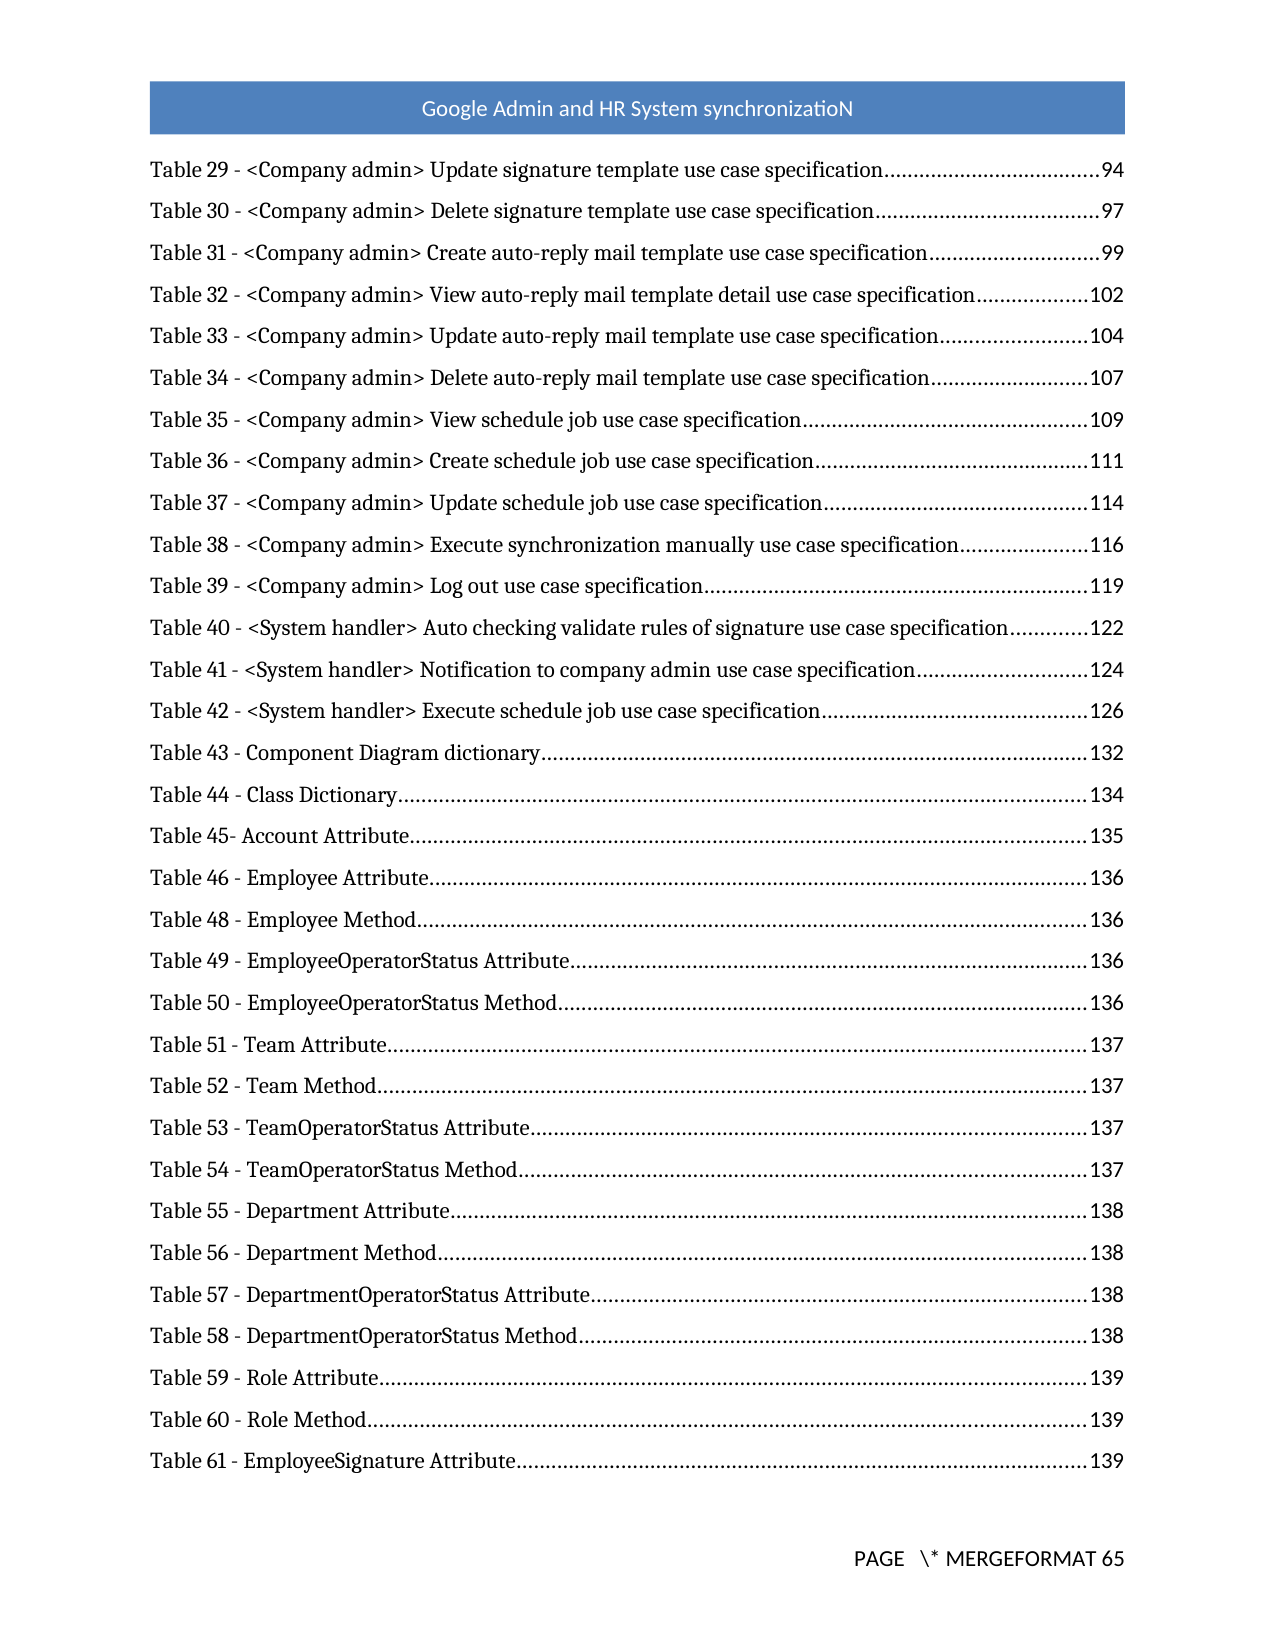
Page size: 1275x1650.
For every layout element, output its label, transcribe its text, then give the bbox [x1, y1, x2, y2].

text Table 32 - <Company admin> View auto-reply mail template detail use case specification 102 [150, 275, 1125, 312]
text Table 59 - Role Attribute 139 [150, 1358, 1125, 1396]
text Table 57 - DepartmentOperatorStatus Attribute 138 [150, 1275, 1125, 1312]
text Table 44 - Class Dictionary 134 [150, 775, 1125, 812]
text Table 46 - Employee Attribute 136 [150, 858, 1125, 896]
text Table 41 - <System handler> Notification to company admin use case specification 124 [150, 650, 1125, 687]
text Table 39 - <Company admin> Log out use case specification 119 [150, 567, 1125, 604]
text Table 43 - Component Diagram dictionary 132 [150, 733, 1125, 771]
text Table 53 - TeamOperatorStatus Attribute 137 [150, 1108, 1125, 1146]
text Table 36 - <Company admin> Create schedule job use case specification 111 [150, 442, 1125, 479]
text Table 49 - EmployeeOperatorStatus Attribute 136 [150, 942, 1125, 979]
text Table 30 - <Company admin> Delete signature template use case specification 97 [150, 192, 1125, 229]
text Table 45- Account Attribute 135 [150, 817, 1125, 854]
text Table 50 - EmployeeOperatorStatus Method 136 [150, 983, 1125, 1021]
text Table 61 - EmployeeSignature Attribute 139 [150, 1442, 1125, 1479]
text Table 60 - Role Method 139 [150, 1400, 1125, 1437]
text Table 54 - TeamOperatorStatus Method 137 [150, 1150, 1125, 1187]
text Table 38 - <Company admin> Execute synchronization manually use case specification 116 [150, 525, 1125, 562]
text Table 58 - DepartmentOperatorStatus Method 138 [150, 1317, 1125, 1354]
text Table 48 - Employee Method 136 [150, 900, 1125, 937]
text Table 55 - Department Attribute 138 [150, 1192, 1125, 1229]
text Table 37 - <Company admin> Update schedule job use case specification 114 [150, 483, 1125, 521]
text Table 34 - <Company admin> Delete auto-reply mail template use case specification 107 [150, 358, 1125, 396]
text Table 29 - <Company admin> Update signature template use case specification 94 [150, 150, 1125, 187]
text Table 52 - Team Method 137 [150, 1067, 1125, 1104]
text Table 42 - <System handler> Execute schedule job use case specification 126 [150, 692, 1125, 729]
text Table 51 - Team Attribute 137 [150, 1025, 1125, 1062]
text Table 40 - <System handler> Auto checking validate rules of signature use case specification 122 [150, 608, 1125, 646]
text Table 56 - Department Method 138 [150, 1233, 1125, 1271]
text Table 35 - <Company admin> View schedule job use case specification 109 [150, 400, 1125, 437]
text Table 31 - <Company admin> Create auto-reply mail template use case specification 99 [150, 233, 1125, 271]
text Table 33 - <Company admin> Update auto-reply mail template use case specification 104 [150, 317, 1125, 354]
